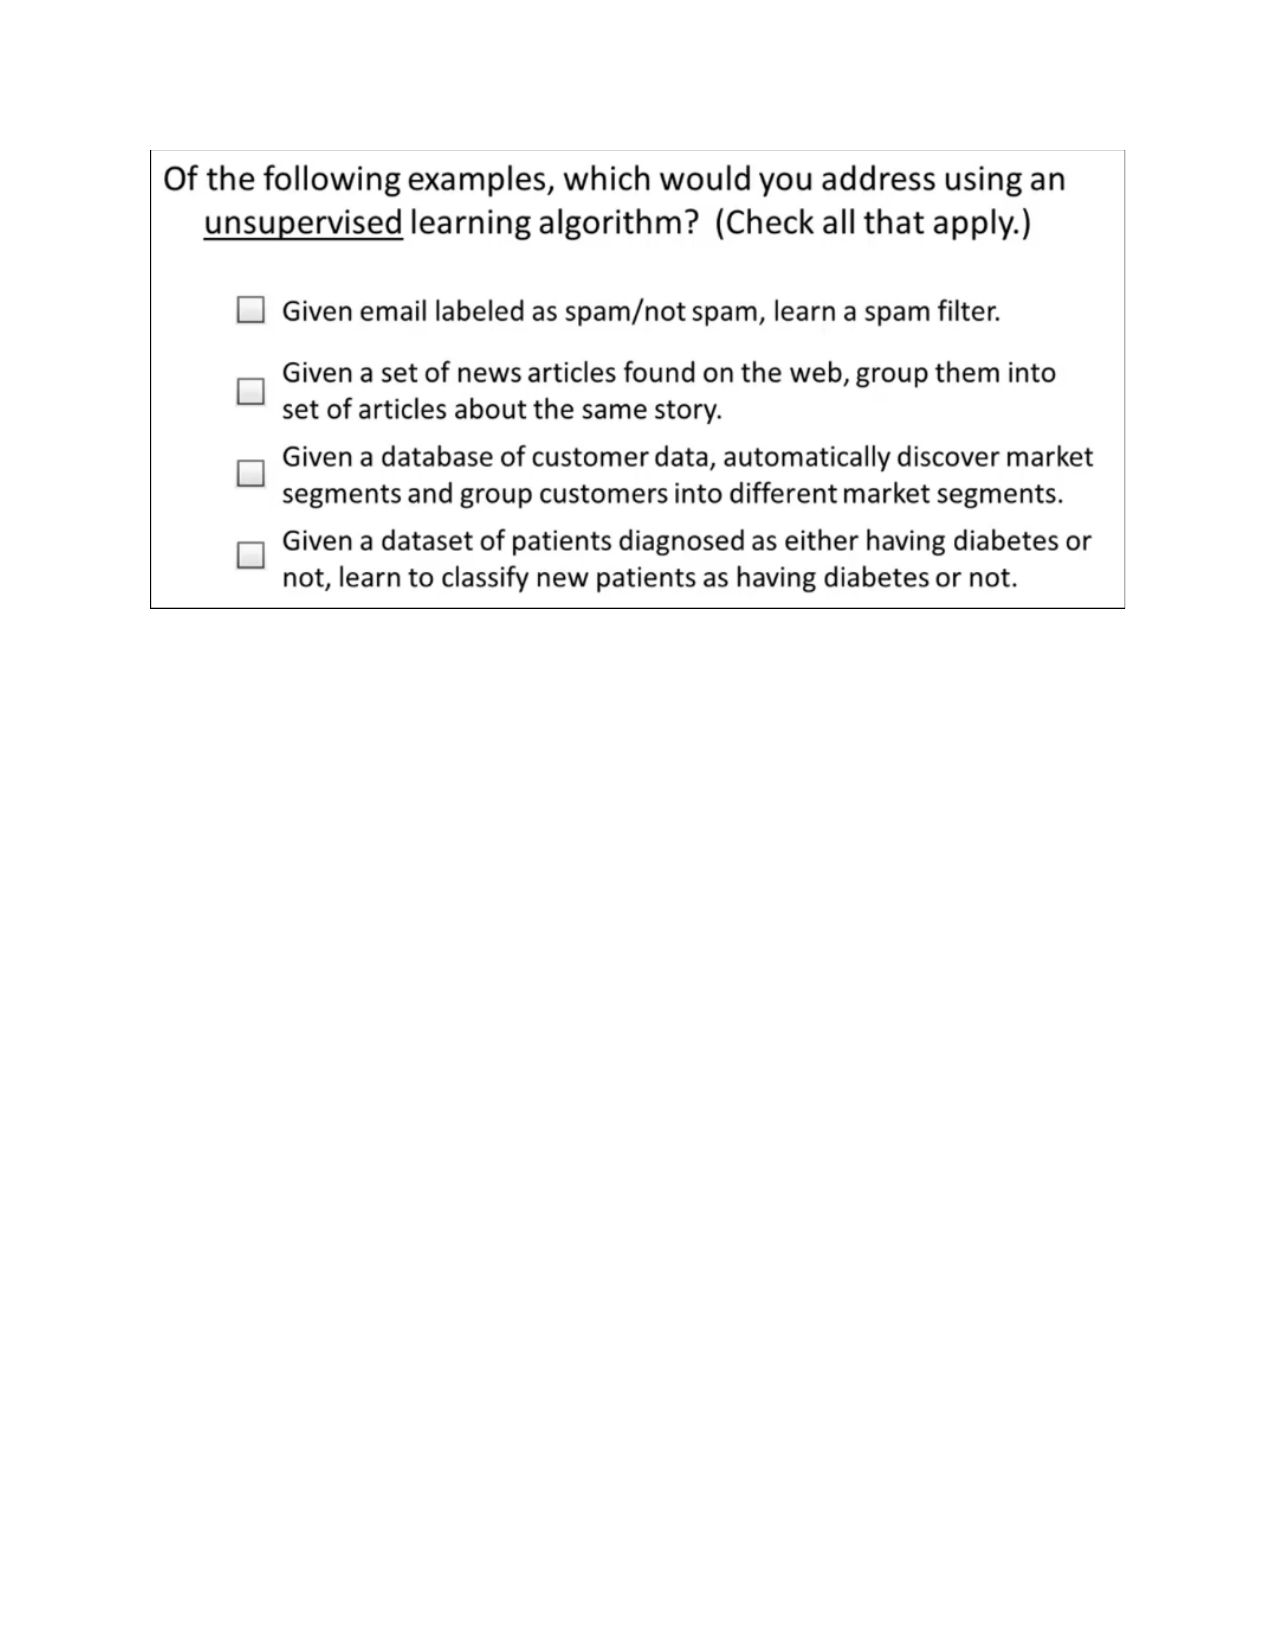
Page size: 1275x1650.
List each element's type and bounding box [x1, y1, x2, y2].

picture [150, 150, 1125, 609]
